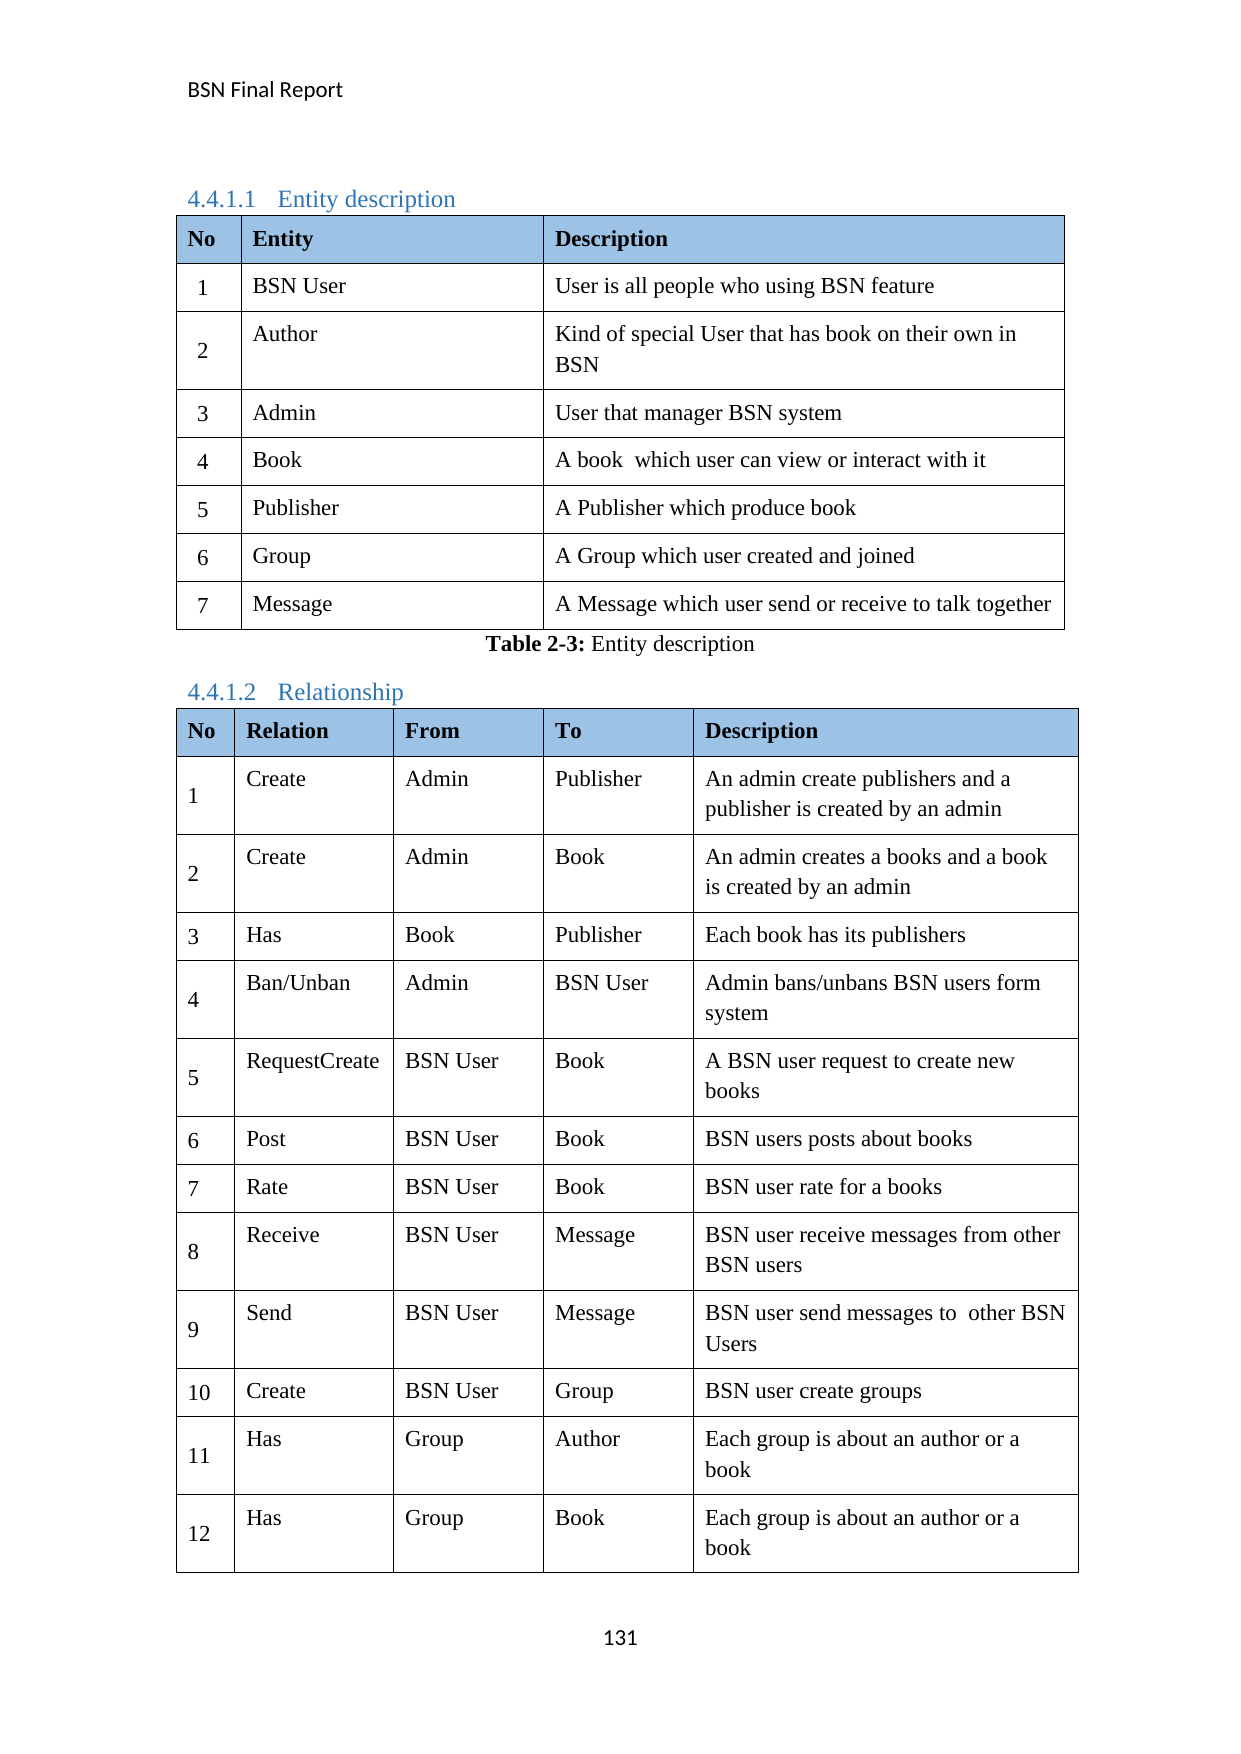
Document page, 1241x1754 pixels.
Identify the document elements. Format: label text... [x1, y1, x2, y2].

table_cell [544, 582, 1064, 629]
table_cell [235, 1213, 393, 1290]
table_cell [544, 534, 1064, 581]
subtitle Relationship [187, 677, 1053, 705]
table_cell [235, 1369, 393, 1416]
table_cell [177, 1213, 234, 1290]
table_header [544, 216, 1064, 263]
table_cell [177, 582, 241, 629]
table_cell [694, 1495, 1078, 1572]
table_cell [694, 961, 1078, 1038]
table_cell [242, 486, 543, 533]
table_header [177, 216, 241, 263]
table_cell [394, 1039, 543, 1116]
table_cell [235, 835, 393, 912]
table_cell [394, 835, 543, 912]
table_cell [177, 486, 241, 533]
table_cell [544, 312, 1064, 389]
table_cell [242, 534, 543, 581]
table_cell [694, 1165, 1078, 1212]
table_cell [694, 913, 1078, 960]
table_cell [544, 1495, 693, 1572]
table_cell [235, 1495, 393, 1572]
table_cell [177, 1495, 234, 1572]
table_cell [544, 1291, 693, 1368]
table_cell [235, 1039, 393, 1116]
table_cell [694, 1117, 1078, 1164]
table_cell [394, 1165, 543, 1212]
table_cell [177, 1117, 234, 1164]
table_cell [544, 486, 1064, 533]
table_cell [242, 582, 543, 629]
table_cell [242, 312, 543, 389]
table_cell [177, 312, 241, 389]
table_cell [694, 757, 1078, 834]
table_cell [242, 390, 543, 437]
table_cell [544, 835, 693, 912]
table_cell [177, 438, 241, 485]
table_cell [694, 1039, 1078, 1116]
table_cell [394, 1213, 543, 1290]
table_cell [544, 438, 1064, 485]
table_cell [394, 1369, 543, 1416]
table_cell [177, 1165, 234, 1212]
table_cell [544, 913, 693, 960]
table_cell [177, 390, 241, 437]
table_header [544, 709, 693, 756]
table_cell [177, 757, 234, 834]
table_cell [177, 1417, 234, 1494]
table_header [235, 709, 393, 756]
text Table 2-3: Entity description [187, 630, 1053, 656]
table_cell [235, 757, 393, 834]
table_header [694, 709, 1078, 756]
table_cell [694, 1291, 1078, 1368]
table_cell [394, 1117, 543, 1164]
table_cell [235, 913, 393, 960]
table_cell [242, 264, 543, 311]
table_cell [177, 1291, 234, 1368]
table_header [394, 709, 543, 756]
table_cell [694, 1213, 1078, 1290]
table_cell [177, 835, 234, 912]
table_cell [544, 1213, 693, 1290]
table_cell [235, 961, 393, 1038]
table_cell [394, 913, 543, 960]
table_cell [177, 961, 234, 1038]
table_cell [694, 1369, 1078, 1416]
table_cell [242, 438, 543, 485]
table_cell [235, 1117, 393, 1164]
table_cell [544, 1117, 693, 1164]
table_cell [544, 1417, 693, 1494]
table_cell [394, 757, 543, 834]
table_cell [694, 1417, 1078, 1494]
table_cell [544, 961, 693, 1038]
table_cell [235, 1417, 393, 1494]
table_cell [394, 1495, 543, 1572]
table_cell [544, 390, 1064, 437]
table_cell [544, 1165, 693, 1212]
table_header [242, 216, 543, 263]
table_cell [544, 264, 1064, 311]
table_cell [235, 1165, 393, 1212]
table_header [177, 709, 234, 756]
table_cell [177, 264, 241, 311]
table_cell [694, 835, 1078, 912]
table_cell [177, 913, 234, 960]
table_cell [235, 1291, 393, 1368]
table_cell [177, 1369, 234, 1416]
subtitle Entity description [187, 184, 1053, 213]
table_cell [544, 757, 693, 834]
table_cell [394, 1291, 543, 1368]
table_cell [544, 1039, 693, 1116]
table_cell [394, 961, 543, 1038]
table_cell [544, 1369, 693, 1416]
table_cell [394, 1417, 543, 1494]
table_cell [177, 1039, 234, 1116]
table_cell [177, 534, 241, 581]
